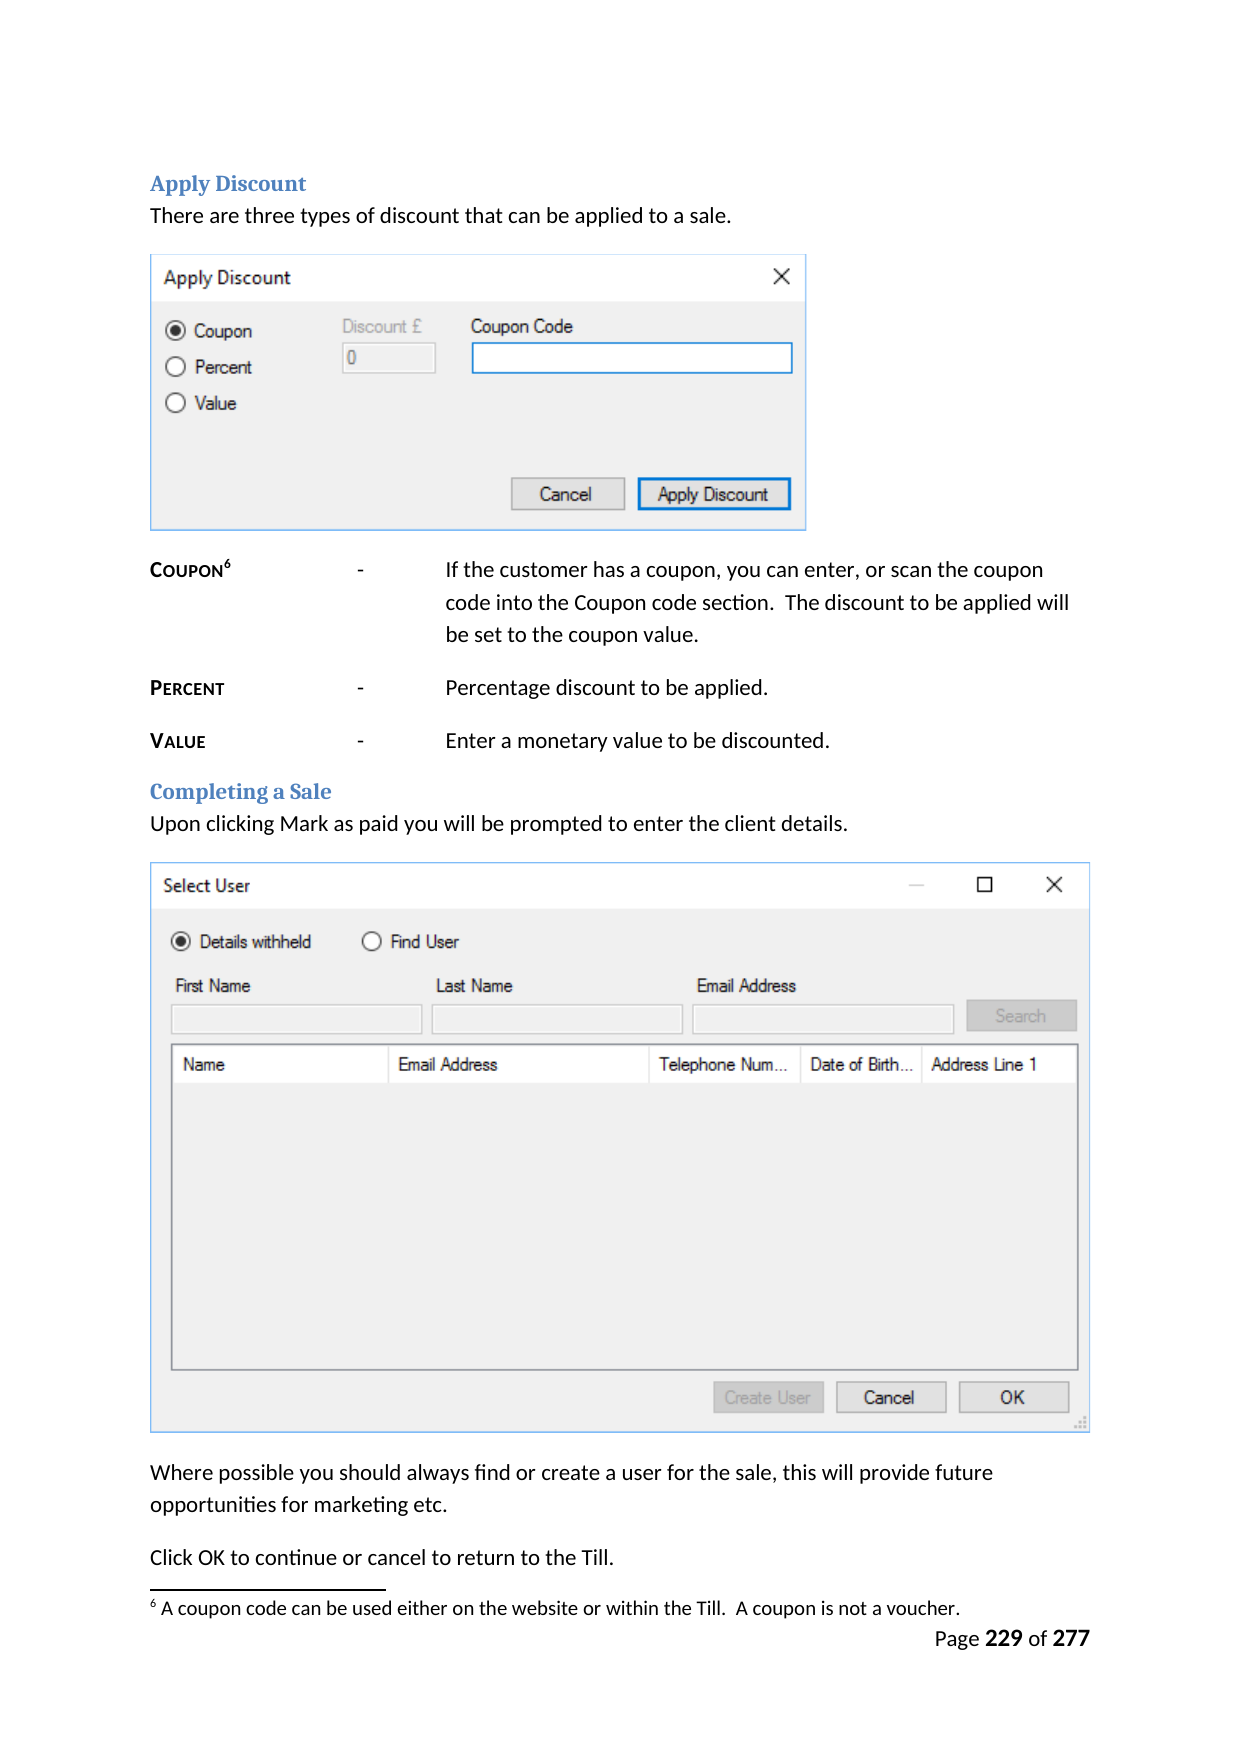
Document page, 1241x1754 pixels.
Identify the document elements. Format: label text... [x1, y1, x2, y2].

text Where possible you should always find or create a user for the sale, this will provide future opportunities for marketing etc. [150, 1458, 1090, 1518]
text Coupon - If the customer has a coupon, you can enter, or scan the coupon code into the Coupon code section. The discount to be applied will be set to the coupon value. [150, 556, 1090, 648]
text Percent - Percentage discount to be applied. [150, 673, 1090, 701]
text There are three types of discount that can be applied to a sale. [150, 201, 1090, 229]
subtitle Completing a Sale [150, 779, 1090, 805]
picture [150, 862, 1091, 1433]
text Click OK to continue or cancel to return to the Till. [150, 1543, 1090, 1571]
text Upon clicking Mark as paid you will be prompted to enter the client details. [150, 809, 1090, 837]
text Value - Enter a monetary value to be discounted. [150, 726, 1090, 754]
picture [150, 254, 807, 531]
subtitle Apply Discount [150, 171, 1090, 197]
